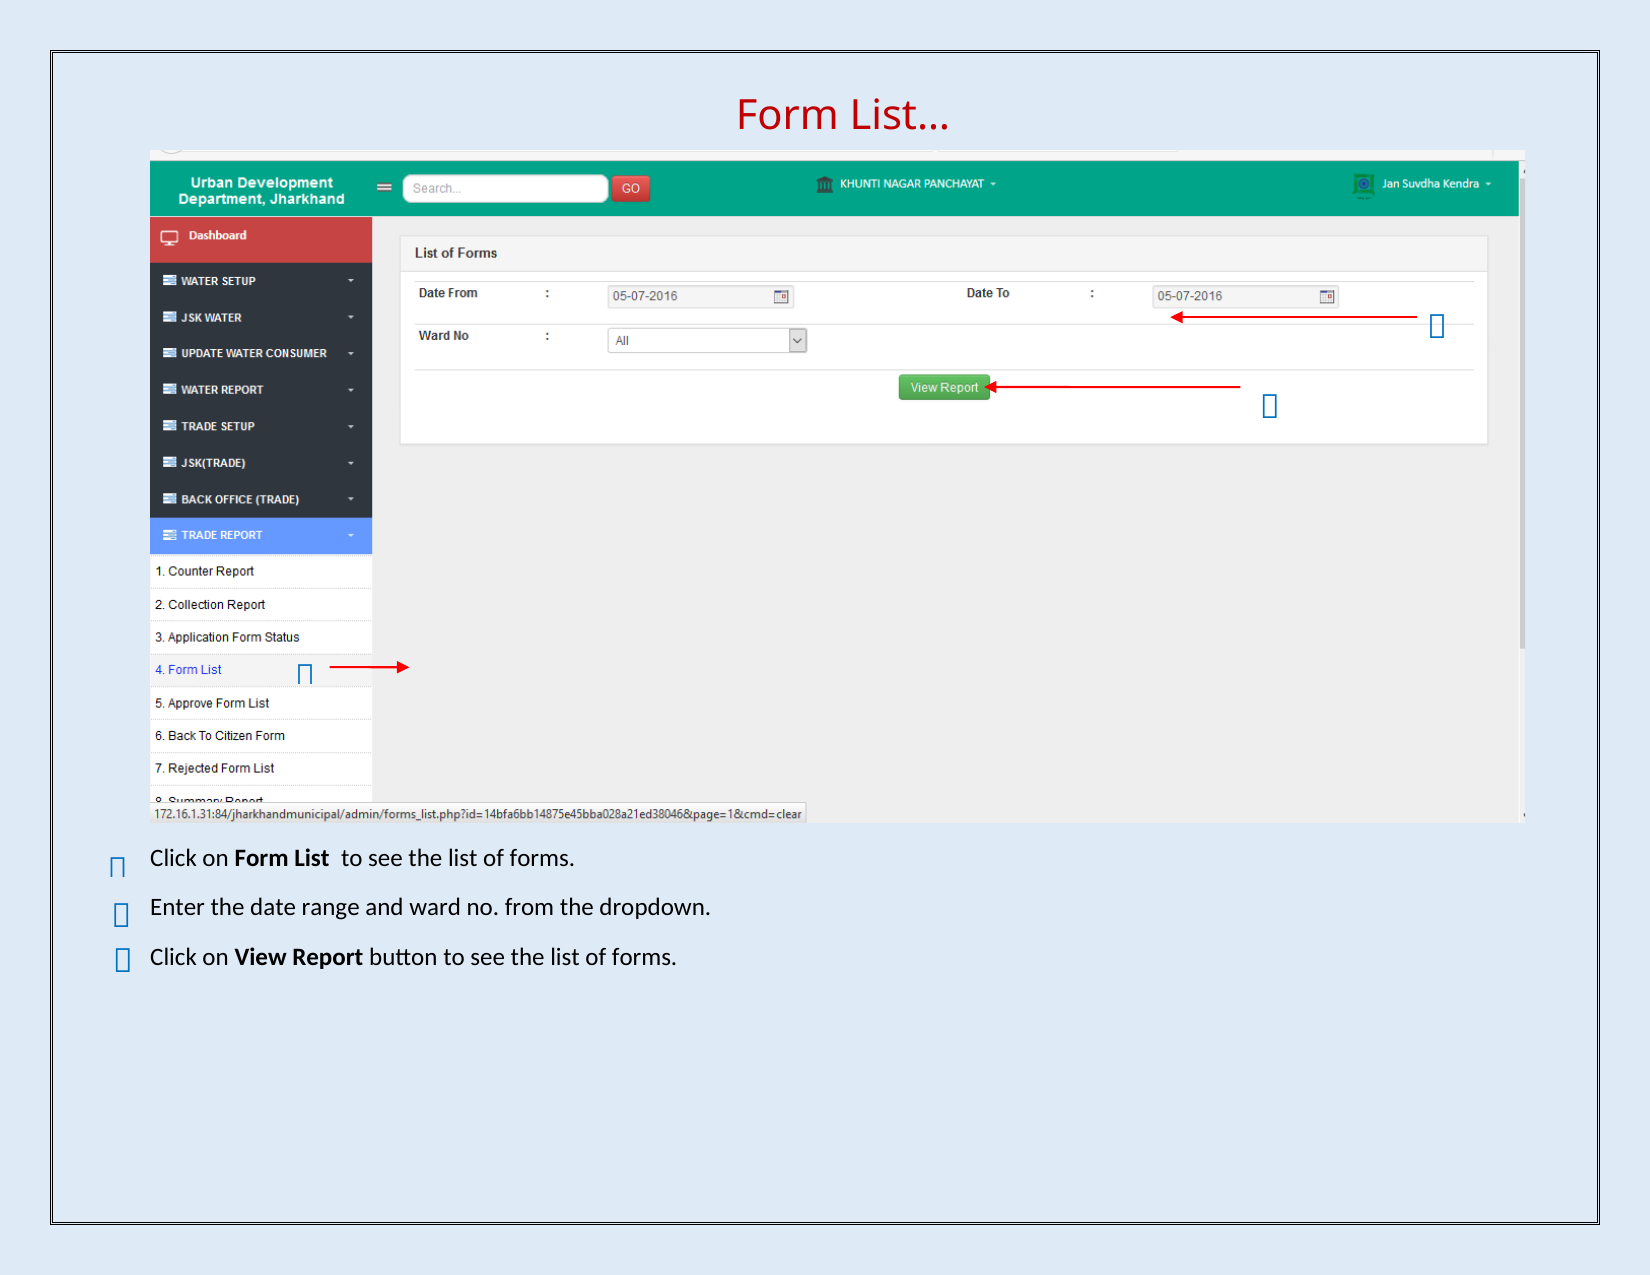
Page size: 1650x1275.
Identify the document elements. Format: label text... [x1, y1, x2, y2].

text Enter the date range and ward no. from the dropdown. [150, 891, 1500, 922]
picture [150, 150, 1525, 823]
text Click on View Report button to see the list of forms. [150, 941, 1500, 972]
text Click on Form List to see the list of forms. [150, 842, 1500, 872]
